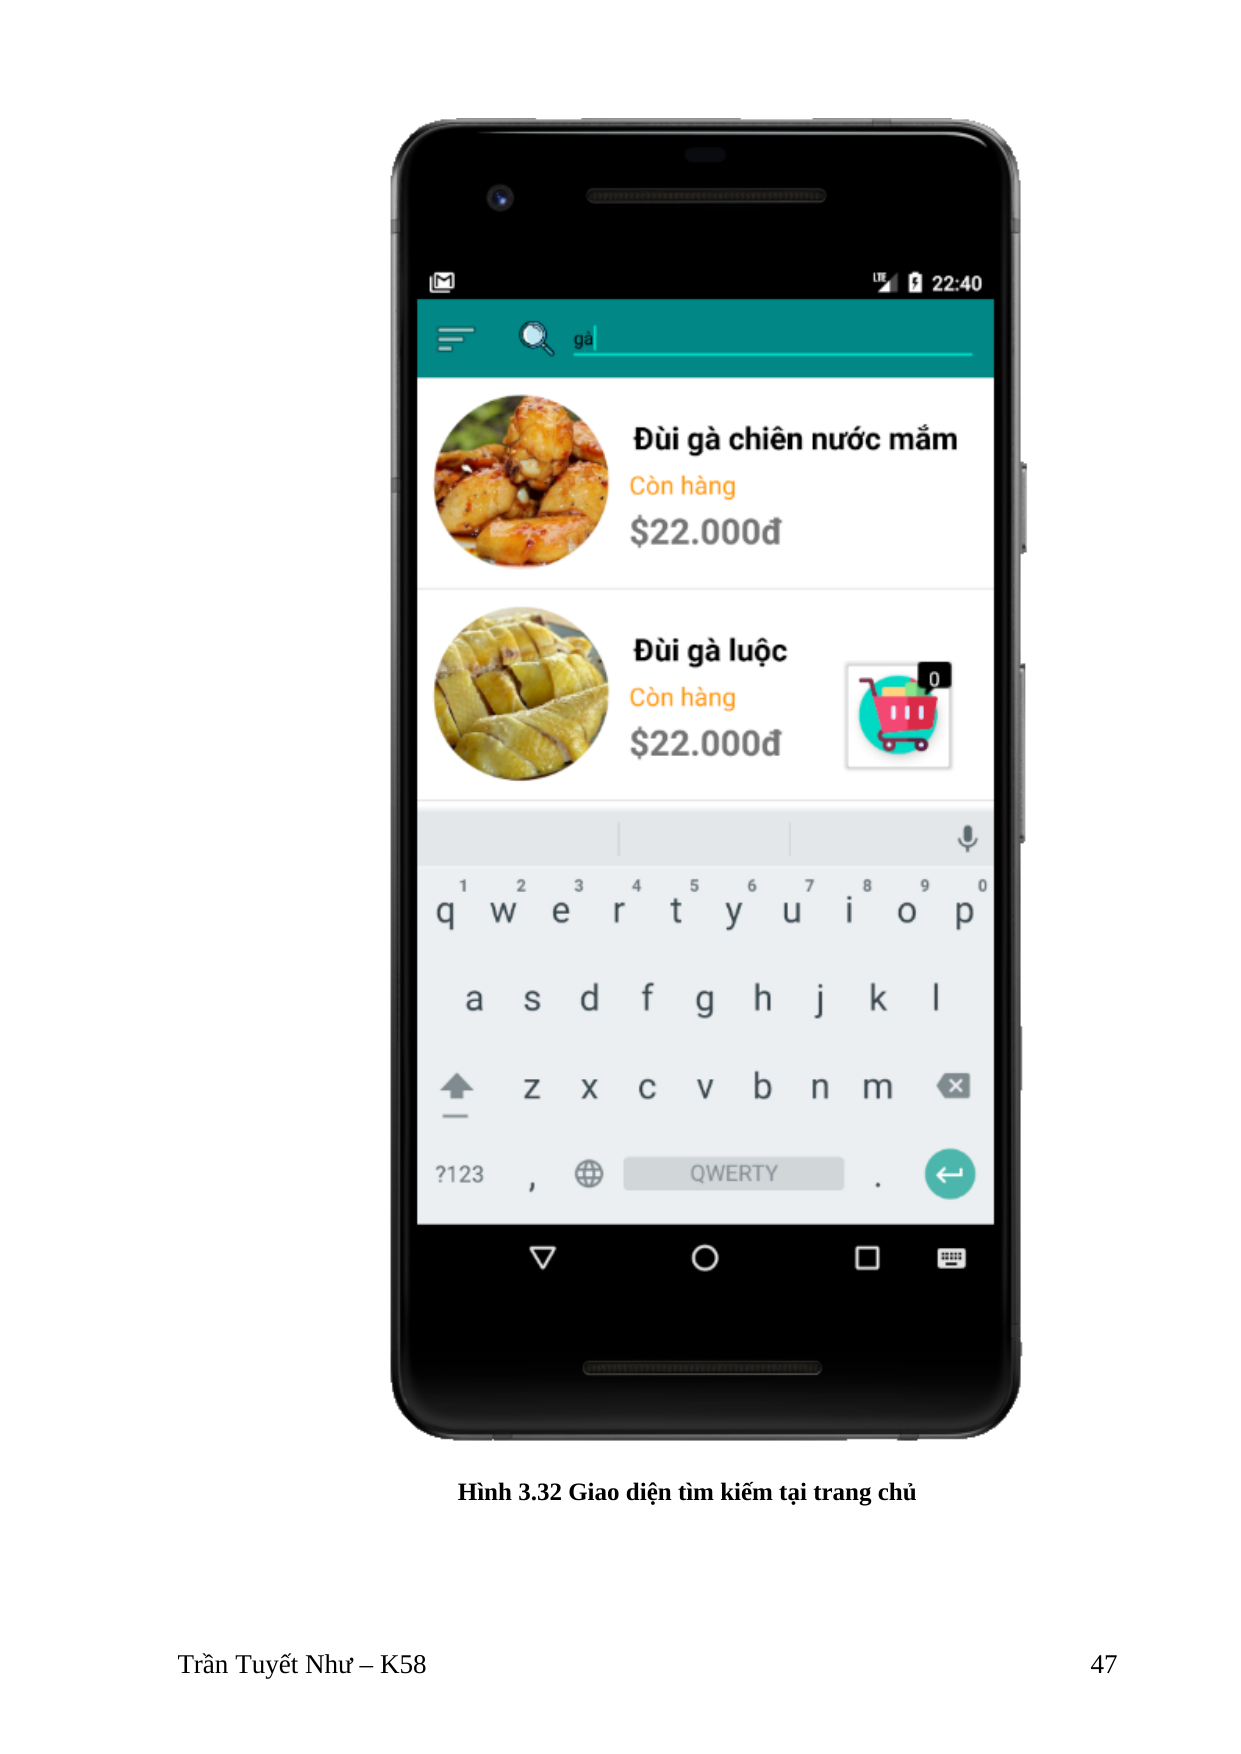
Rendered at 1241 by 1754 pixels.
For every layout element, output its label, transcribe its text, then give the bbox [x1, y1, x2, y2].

picture [344, 118, 1031, 1469]
